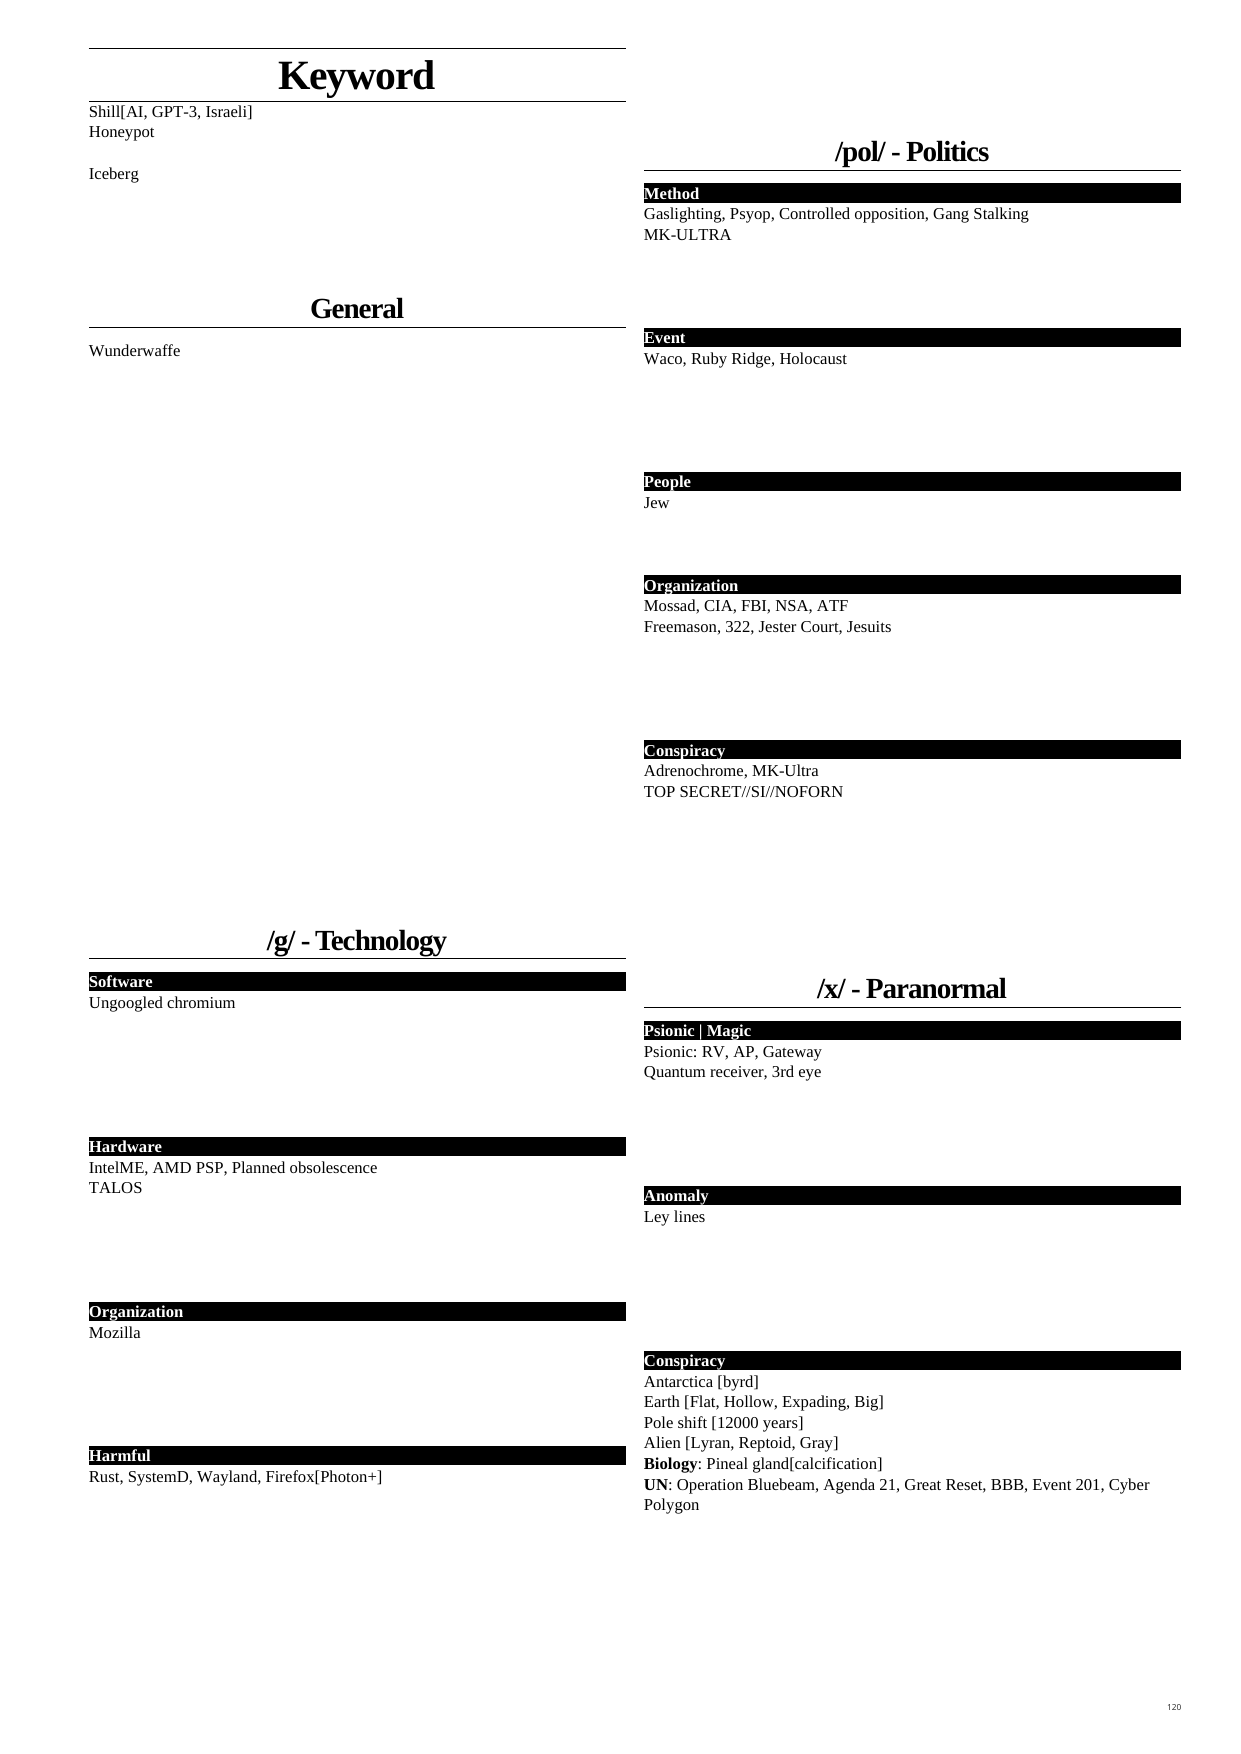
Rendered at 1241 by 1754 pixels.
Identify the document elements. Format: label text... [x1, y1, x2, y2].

text Ungoogled chromium [89, 992, 626, 1012]
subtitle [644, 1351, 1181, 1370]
subtitle /pol/ - Politics [644, 134, 1181, 170]
subtitle Method [644, 183, 1181, 203]
text TOP SECRET//SI//NOFORN [644, 782, 1181, 801]
text MK-ULTRA [644, 225, 1181, 244]
text Rust, SystemD, Wayland, Firefox[Photon+] [89, 1467, 626, 1486]
subtitle Conspiracy [644, 740, 1181, 759]
subtitle Organization [644, 575, 1181, 594]
text Honeypot [89, 122, 626, 141]
text Jew [644, 493, 1181, 512]
subtitle General [89, 292, 626, 327]
subtitle People [644, 472, 1181, 491]
text IntelME, AMD PSP, Planned obsolescence [89, 1157, 626, 1177]
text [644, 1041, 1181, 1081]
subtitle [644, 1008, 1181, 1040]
text Iceberg [89, 163, 626, 183]
subtitle Harmful [89, 1446, 626, 1465]
text Adrenochrome, MK-Ultra [644, 761, 1181, 780]
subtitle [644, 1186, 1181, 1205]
text Wunderwaffe [89, 341, 626, 360]
text Gaslighting, Psyop, Controlled opposition, Gang Stalking [644, 204, 1181, 223]
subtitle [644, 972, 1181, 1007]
text Mossad, CIA, FBI, NSA, ATF [644, 596, 1181, 615]
text Waco, Ruby Ridge, Holocaust [644, 348, 1181, 368]
subtitle Organization [89, 1302, 626, 1321]
subtitle /g/ - Technology [89, 923, 626, 958]
text Freemason, 322, Jester Court, Jesuits [644, 617, 1181, 636]
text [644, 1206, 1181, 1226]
text Mozilla [89, 1322, 626, 1342]
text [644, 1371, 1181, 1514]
subtitle Hardware [89, 1137, 626, 1156]
subtitle Software [89, 972, 626, 991]
text TALOS [89, 1178, 626, 1197]
subtitle Event [644, 328, 1181, 347]
text Shill[AI, GPT-3, Israeli] [89, 102, 626, 121]
subtitle Keyword [89, 49, 626, 101]
